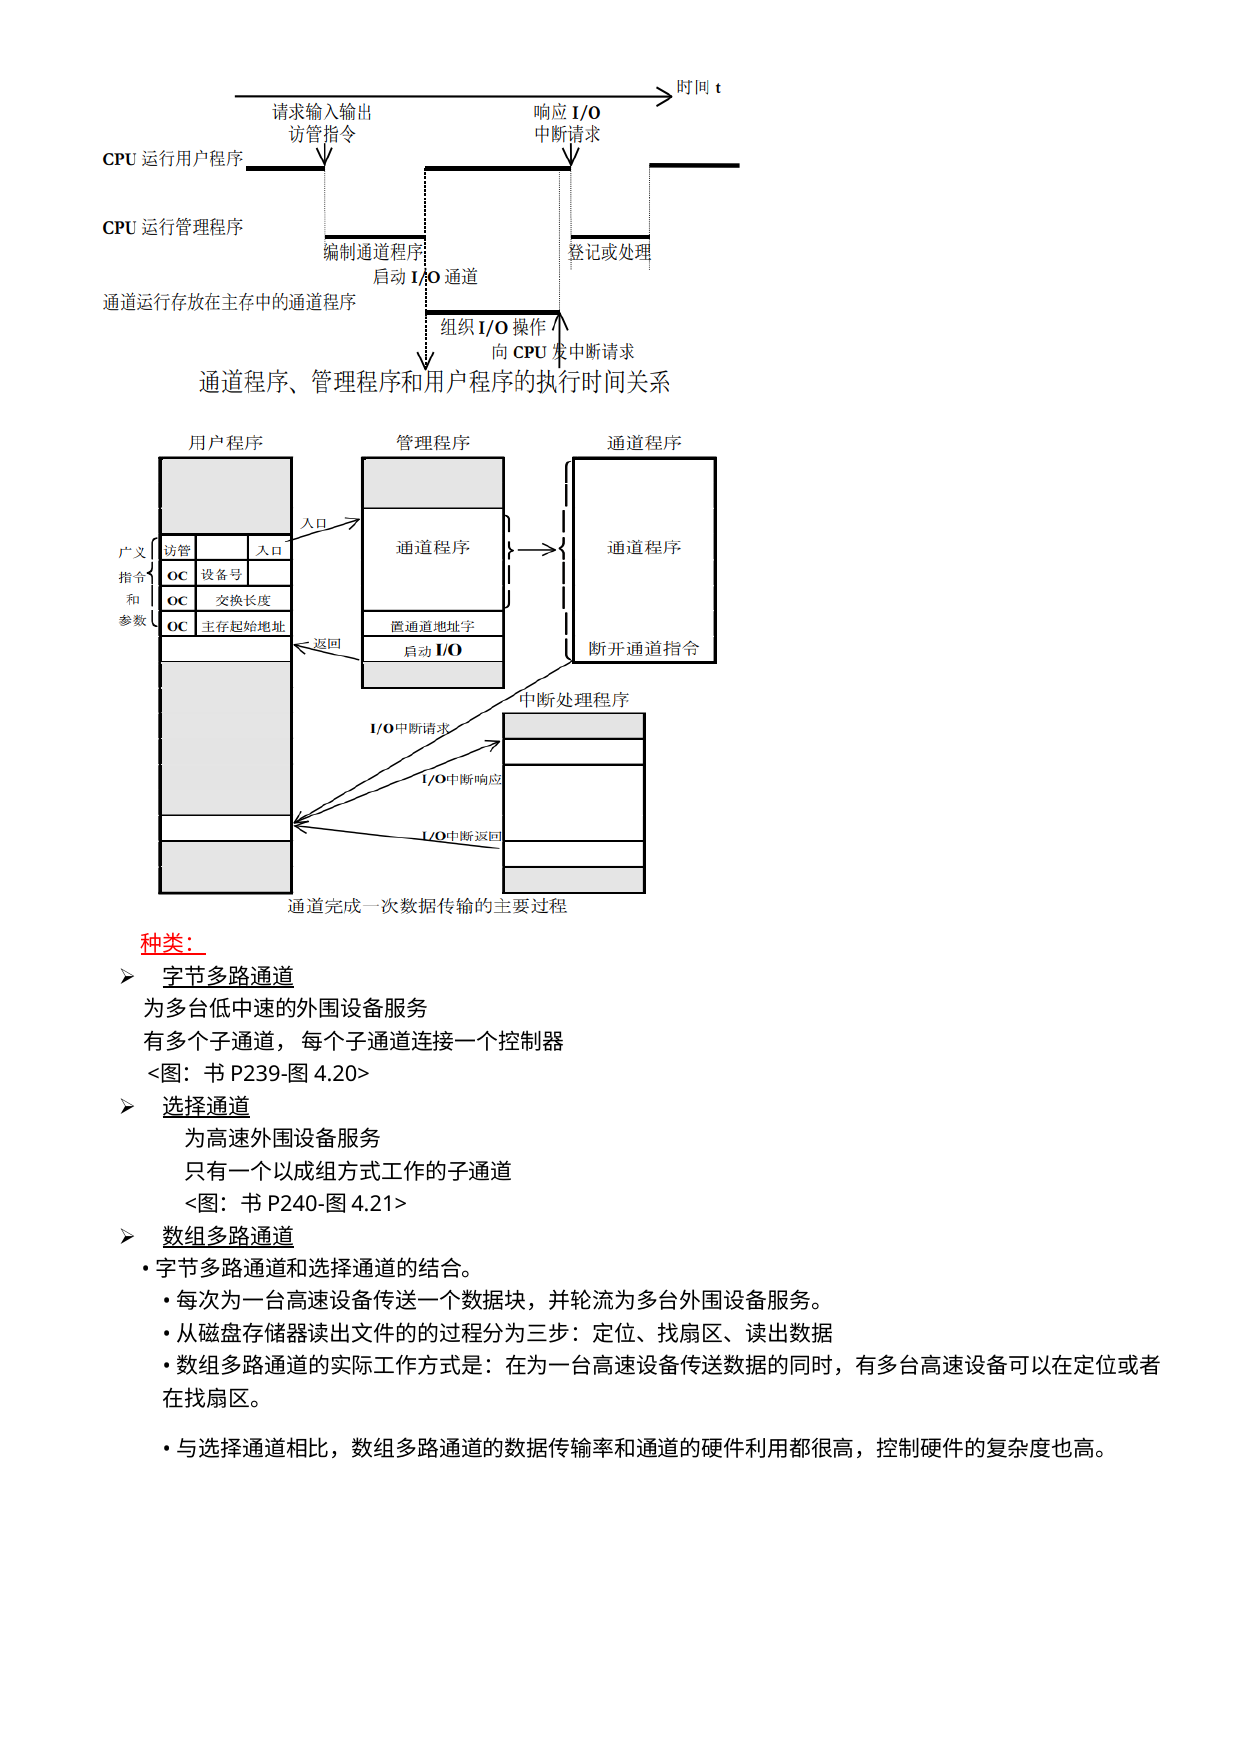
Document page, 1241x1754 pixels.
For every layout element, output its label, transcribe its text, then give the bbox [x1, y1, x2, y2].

list 种类： [119, 926, 1165, 958]
list 为多台低中速的外围设备服务 [119, 991, 1165, 1023]
list 字节多路通道 [119, 958, 1165, 991]
list • 字节多路通道和选择通道的结合。 • 每次为一台高速设备传送一个数据块，并轮流为多台外围设备服务。 • 从磁盘存储器读出文件的的过程分为三步：定位、找扇区、读出数据 • 数组多路通道的实际工作方式是：在为一台高速设备传送数据的同时，有多台高速设备可以在定位或者在找扇区。 • 与选择通道相比，数组多路通道的数据传输率和通道的硬件利用都很高，控制硬件的复杂度也高。 [119, 1251, 1165, 1478]
picture [96, 405, 729, 917]
list 选择通道 [119, 1088, 1165, 1121]
list 有多个子通道， 每个子通道连接一个控制器 [119, 1023, 1165, 1056]
list <图：书P240-图4.21> [184, 1186, 1165, 1218]
list 数组多路通道 [119, 1218, 1165, 1251]
picture [96, 80, 746, 396]
list 为高速外围设备服务 只有一个以成组方式工作的子通道 [184, 1121, 1165, 1186]
list <图：书P239-图4.20> [119, 1056, 1165, 1088]
